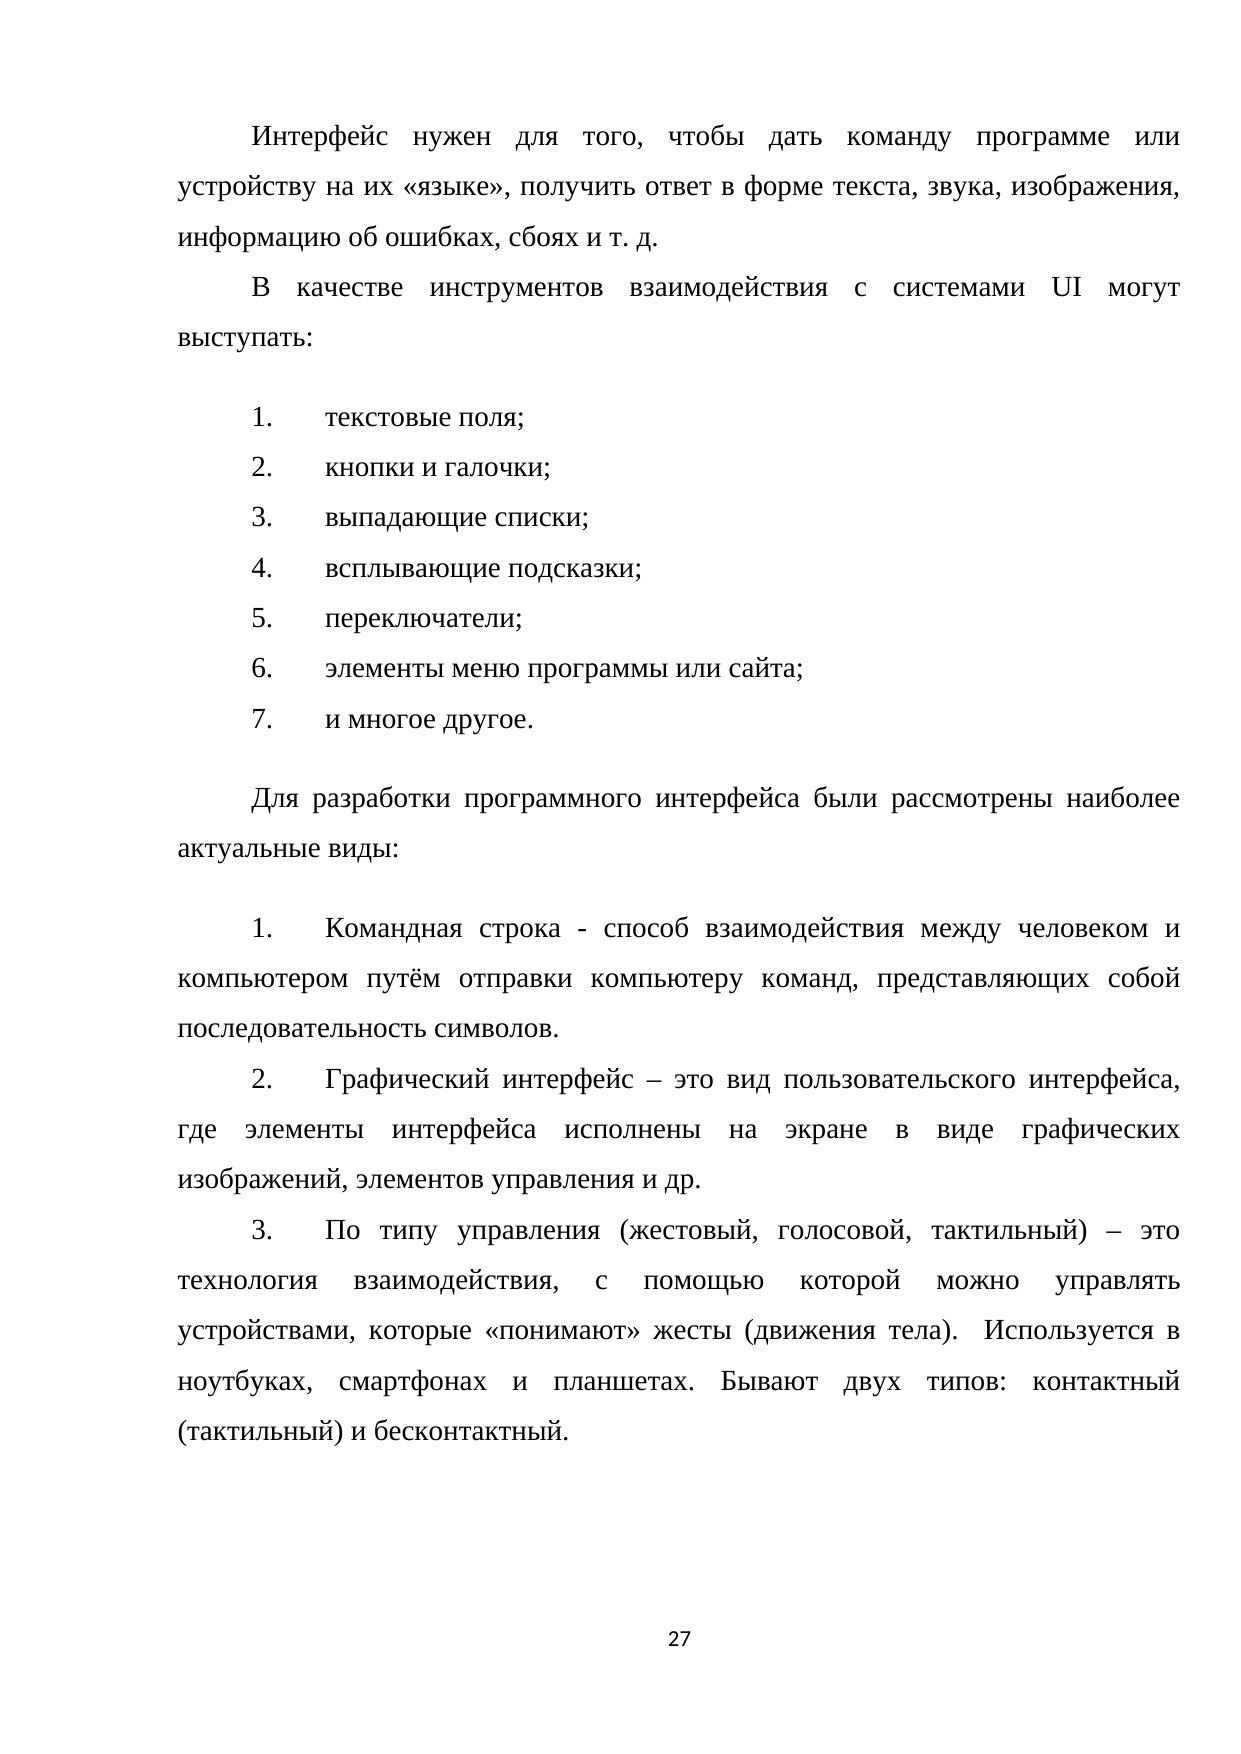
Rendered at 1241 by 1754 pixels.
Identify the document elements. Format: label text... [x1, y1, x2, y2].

list элементы меню программы или сайта; [177, 650, 1181, 684]
list текстовые поля; [177, 399, 1181, 432]
list кнопки и галочки; [177, 449, 1181, 483]
list Графический интерфейс – это вид пользовательского интерфейса, где элементы интерфейса исполнены на экране в виде графических изображений, элементов управления и др. [177, 1061, 1181, 1195]
list выпадающие списки; [177, 499, 1181, 533]
list Командная строка - способ взаимодействия между человеком и компьютером путём отправки компьютеру команд, представляющих собой последовательность символов. [177, 910, 1181, 1044]
text Интерфейс нужен для того, чтобы дать команду программе или устройству на их «языке», получить ответ в форме текста, звука, изображения, информацию об ошибках, сбоях и т. д. [177, 118, 1181, 252]
text Для разработки программного интерфейса были рассмотрены наиболее актуальные виды: [177, 780, 1181, 864]
list По типу управления (жестовый, голосовой, тактильный) – это технология взаимодействия, с помощью которой можно управлять устройствами, которые «понимают» жесты (движения тела). Используется в ноутбуках, смартфонах и планшетах. Бывают двух типов: контактный (тактильный) и бесконтактный. [177, 1212, 1181, 1447]
list всплывающие подсказки; [177, 550, 1181, 583]
text В качестве инструментов взаимодействия с системами UI могут выступать: [177, 269, 1181, 353]
list переключатели; [177, 600, 1181, 634]
list и многое другое. [177, 701, 1181, 734]
